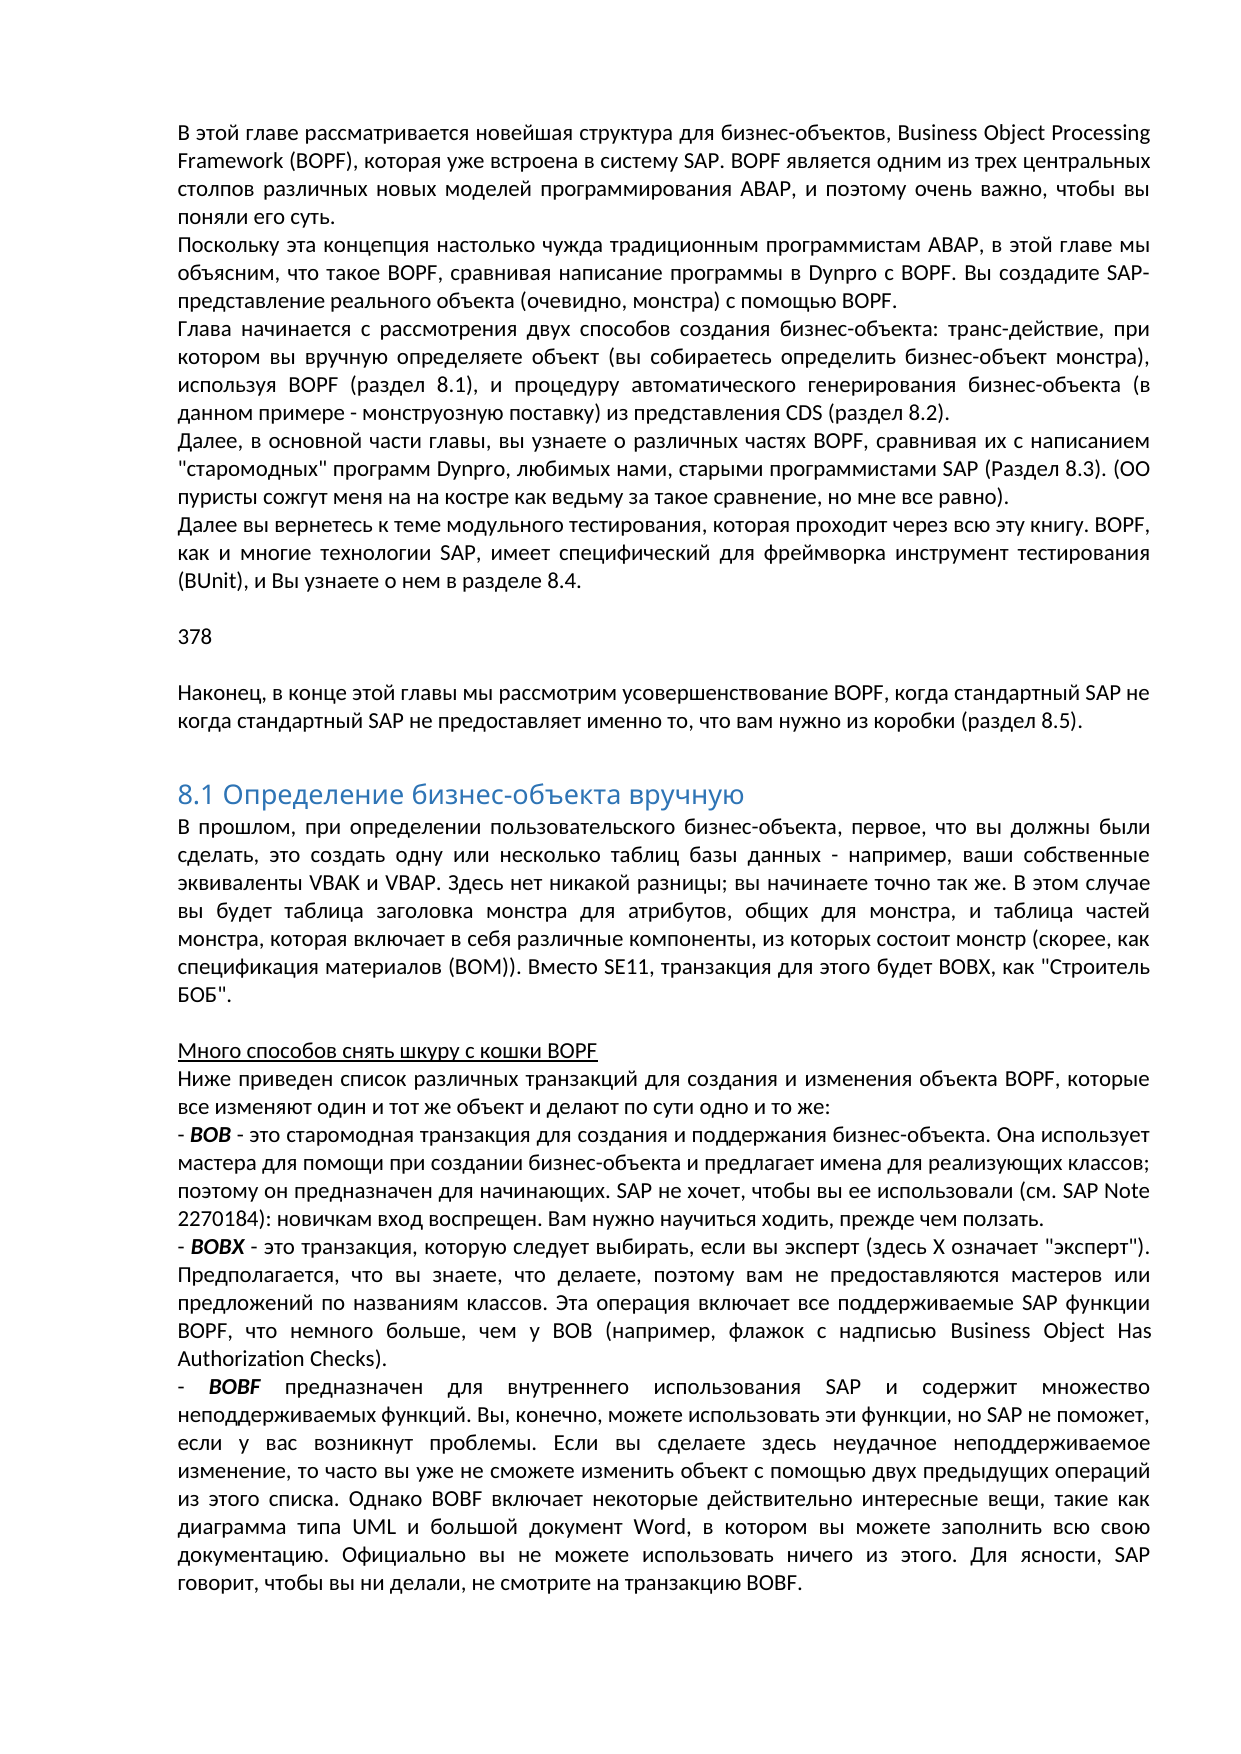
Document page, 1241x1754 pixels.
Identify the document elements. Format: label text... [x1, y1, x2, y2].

subtitle 8.1 Определение бизнес-объекта вручную [177, 775, 1152, 812]
text 378 [177, 622, 1152, 651]
text Глава начинается с рассмотрения двух способов создания бизнес-объекта: транс-действие, при котором вы вручную определяете объект (вы собираетесь определить бизнес-объект монстра), используя BOPF (раздел 8.1), и процедуру автоматического генерирования бизнес-объекта (в данном примере - монструозную поставку) из представления CDS (раздел 8.2). [177, 314, 1152, 426]
text - BOBF предназначен для внутреннего использования SAP и содержит множество неподдерживаемых функций. Вы, конечно, можете использовать эти функции, но SAP не поможет, если у вас возникнут проблемы. Если вы сделаете здесь неудачное неподдерживаемое изменение, то часто вы уже не сможете изменить объект с помощью двух предыдущих операций из этого списка. Однако BOBF включает некоторые действительно интересные вещи, такие как диаграмма типа UML и большой документ Word, в котором вы можете заполнить всю свою документацию. Официально вы не можете использовать ничего из этого. Для ясности, SAP говорит, чтобы вы ни делали, не смотрите на транзакцию BOBF. [177, 1372, 1152, 1597]
text Много способов снять шкуру с кошки BOPF [177, 1036, 1152, 1064]
text В этой главе рассматривается новейшая структура для бизнес-объектов, Business Object Processing Framework (BOPF), которая уже встроена в систему SAP. BOPF является одним из трех центральных столпов различных новых моделей программирования ABAP, и поэтому очень важно, чтобы вы поняли его суть. [177, 118, 1152, 230]
text Далее, в основной части главы, вы узнаете о различных частях BOPF, сравнивая их с написанием "старомодных" программ Dynpro, любимых нами, старыми программистами SAP (Раздел 8.3). (ОО пуристы сожгут меня на на костре как ведьму за такое сравнение, но мне все равно). [177, 426, 1152, 510]
text Наконец, в конце этой главы мы рассмотрим усовершенствование BOPF, когда стандартный SAP не когда стандартный SAP не предоставляет именно то, что вам нужно из коробки (раздел 8.5). [177, 678, 1152, 734]
text - BOBX - это транзакция, которую следует выбирать, если вы эксперт (здесь X означает "эксперт"). Предполагается, что вы знаете, что делаете, поэтому вам не предоставляются мастеров или предложений по названиям классов. Эта операция включает все поддерживаемые SAP функции BOPF, что немного больше, чем у BOB (например, флажок с надписью Business Object Has Authorization Checks). [177, 1232, 1152, 1372]
text Ниже приведен список различных транзакций для создания и изменения объекта BOPF, которые все изменяют один и тот же объект и делают по сути одно и то же: [177, 1064, 1152, 1120]
text - BOB - это старомодная транзакция для создания и поддержания бизнес-объекта. Она использует мастера для помощи при создании бизнес-объекта и предлагает имена для реализующих классов; поэтому он предназначен для начинающих. SAP не хочет, чтобы вы ее использовали (см. SAP Note 2270184): новичкам вход воспрещен. Вам нужно научиться ходить, прежде чем ползать. [177, 1120, 1152, 1232]
text В прошлом, при определении пользовательского бизнес-объекта, первое, что вы должны были сделать, это создать одну или несколько таблиц базы данных - например, ваши собственные эквиваленты VBAK и VBAP. Здесь нет никакой разницы; вы начинаете точно так же. В этом случае вы будет таблица заголовка монстра для атрибутов, общих для монстра, и таблица частей монстра, которая включает в себя различные компоненты, из которых состоит монстр (скорее, как спецификация материалов (BOM)). Вместо SE11, транзакция для этого будет BOBX, как "Строитель БОБ". [177, 812, 1152, 1008]
text Поскольку эта концепция настолько чужда традиционным программистам ABAP, в этой главе мы объясним, что такое BOPF, сравнивая написание программы в Dynpro с BOPF. Вы создадите SAP-представление реального объекта (очевидно, монстра) с помощью BOPF. [177, 230, 1152, 314]
text Далее вы вернетесь к теме модульного тестирования, которая проходит через всю эту книгу. BOPF, как и многие технологии SAP, имеет специфический для фреймворка инструмент тестирования (BUnit), и Вы узнаете о нем в разделе 8.4. [177, 510, 1152, 594]
